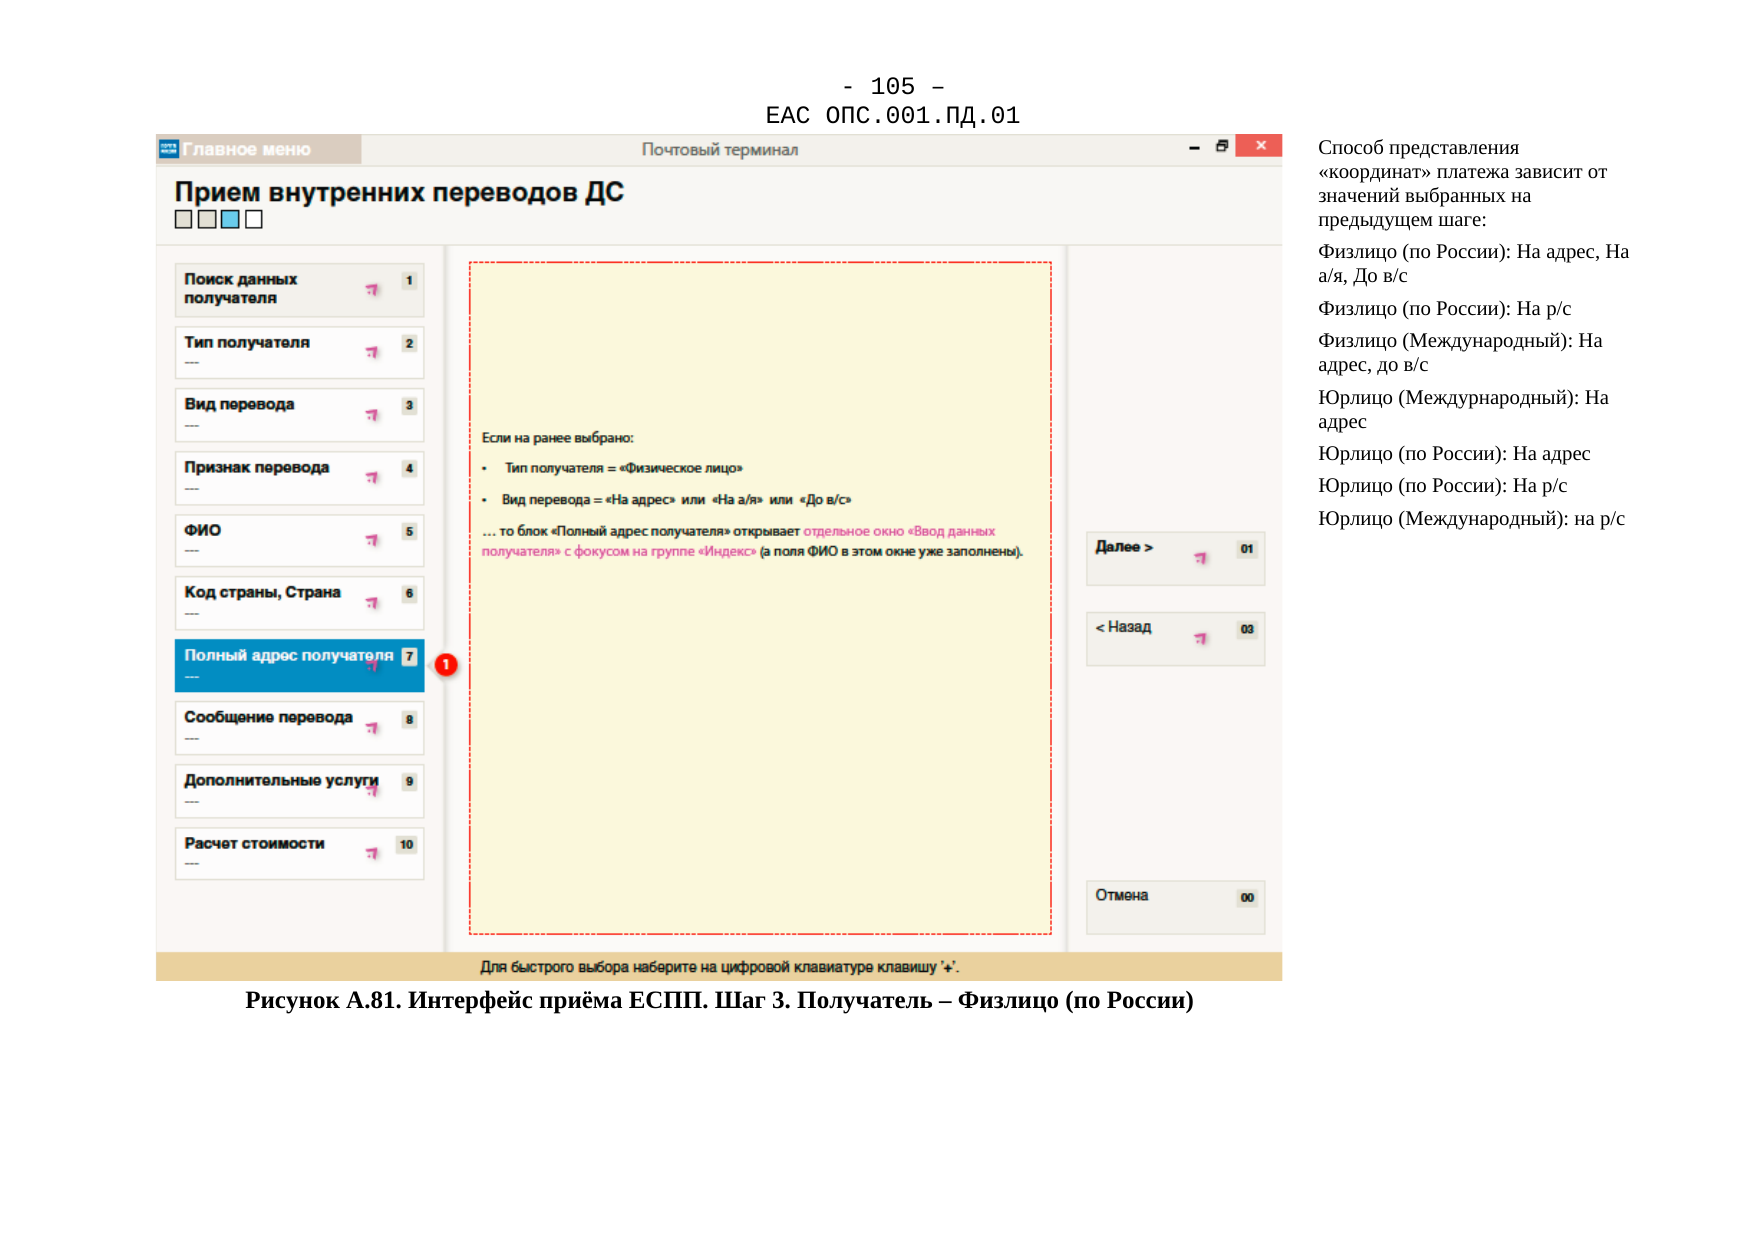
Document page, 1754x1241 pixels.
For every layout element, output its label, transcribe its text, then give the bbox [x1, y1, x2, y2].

table_cell Физлицо (по России): На адрес, На а/я, До в/с [1301, 235, 1647, 292]
table_header Рисунок А.81. Интерфейс приёма ЕСПП. Шаг 3. Получатель – Физлицо (по России) [139, 131, 1301, 1018]
picture [155, 134, 1283, 981]
table_cell Юрлицо (Международный): на р/c [1301, 502, 1647, 1018]
table_cell Физлицо (по России): На р/с [1301, 292, 1647, 324]
table_cell Юрлицо (Междурнародный): На адрес [1301, 380, 1647, 437]
table_cell Юрлицо (по России): На адрес [1301, 437, 1647, 469]
table_cell Юрлицо (по России): На р/с [1301, 469, 1647, 502]
table_cell Физлицо (Международный): На адрес, до в/c [1301, 324, 1647, 380]
table_header Способ представления «координат» платежа зависит от значений выбранных на предыдущем шаге: [1301, 131, 1647, 235]
